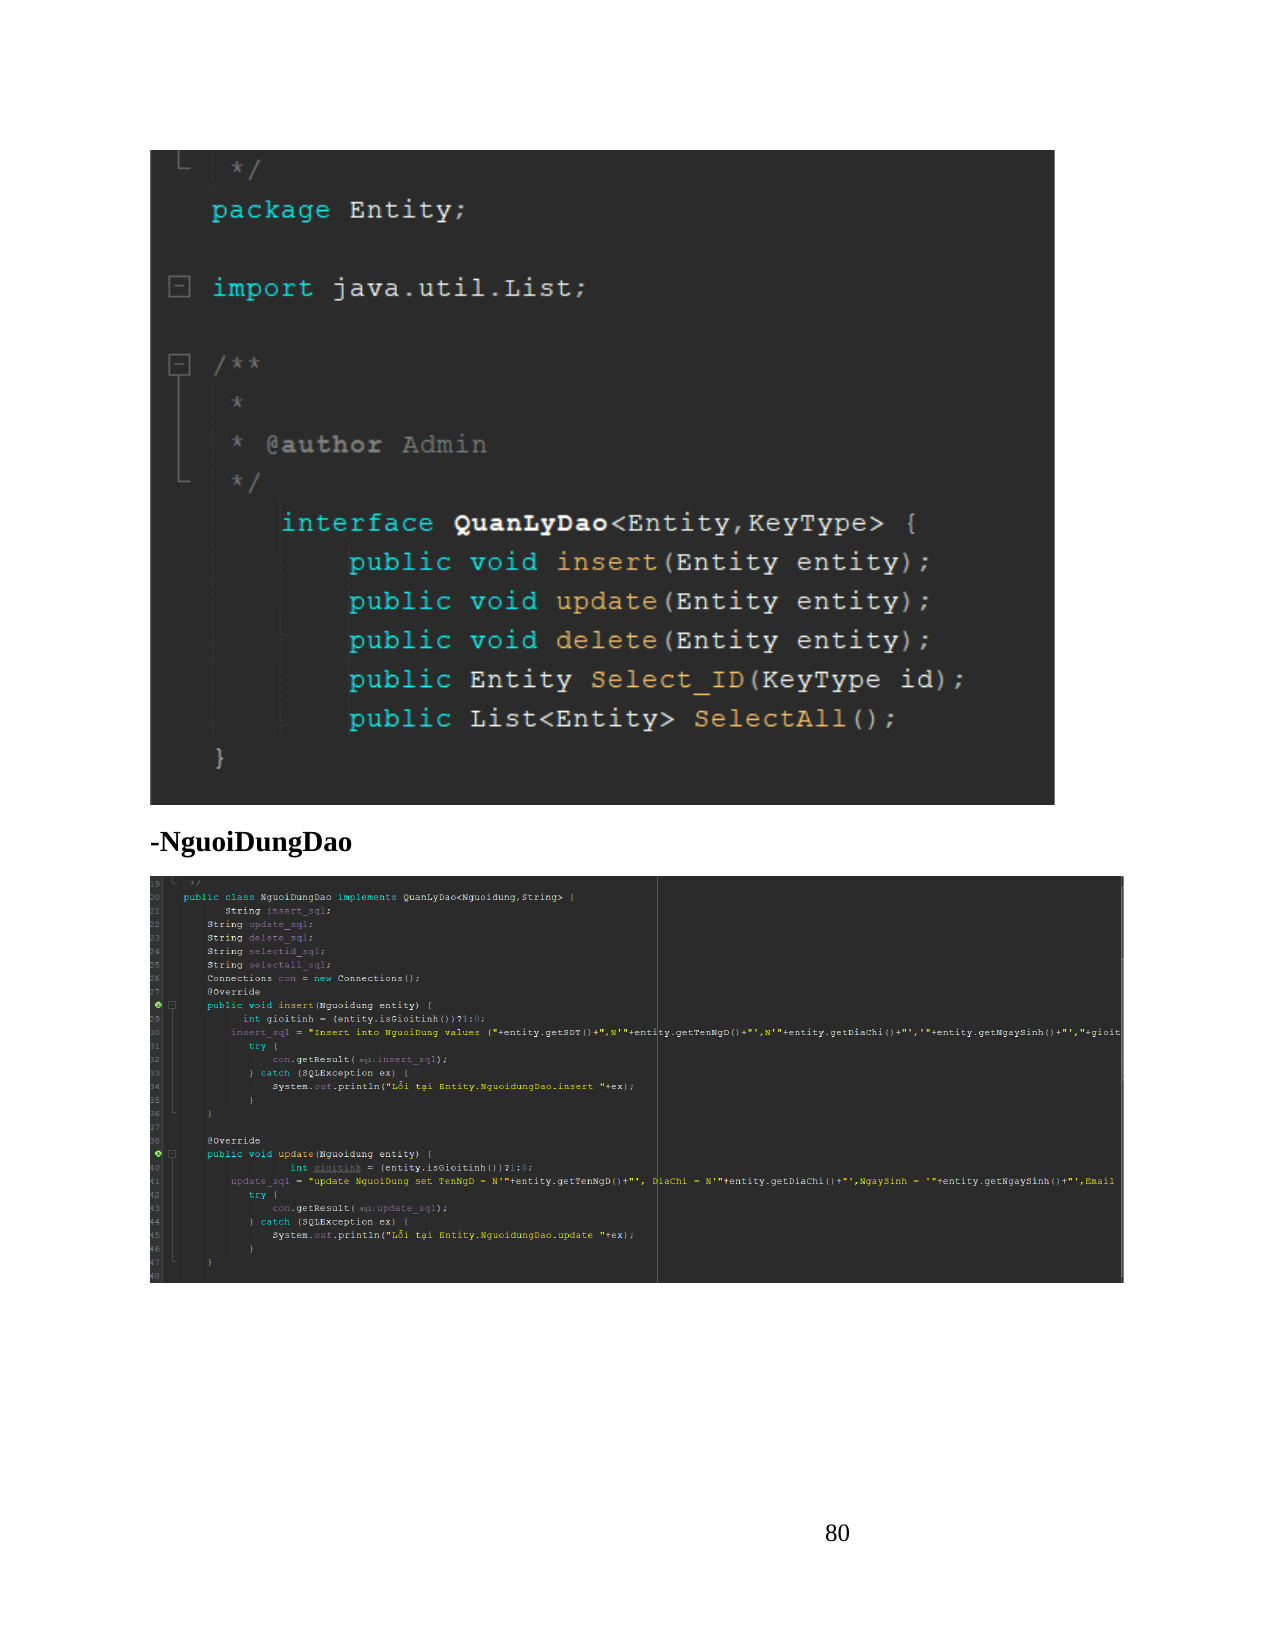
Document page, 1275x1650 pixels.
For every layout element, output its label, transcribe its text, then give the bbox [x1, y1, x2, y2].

text -NguoiDungDao [150, 824, 1125, 857]
picture [150, 876, 1124, 1283]
picture [150, 150, 1055, 805]
